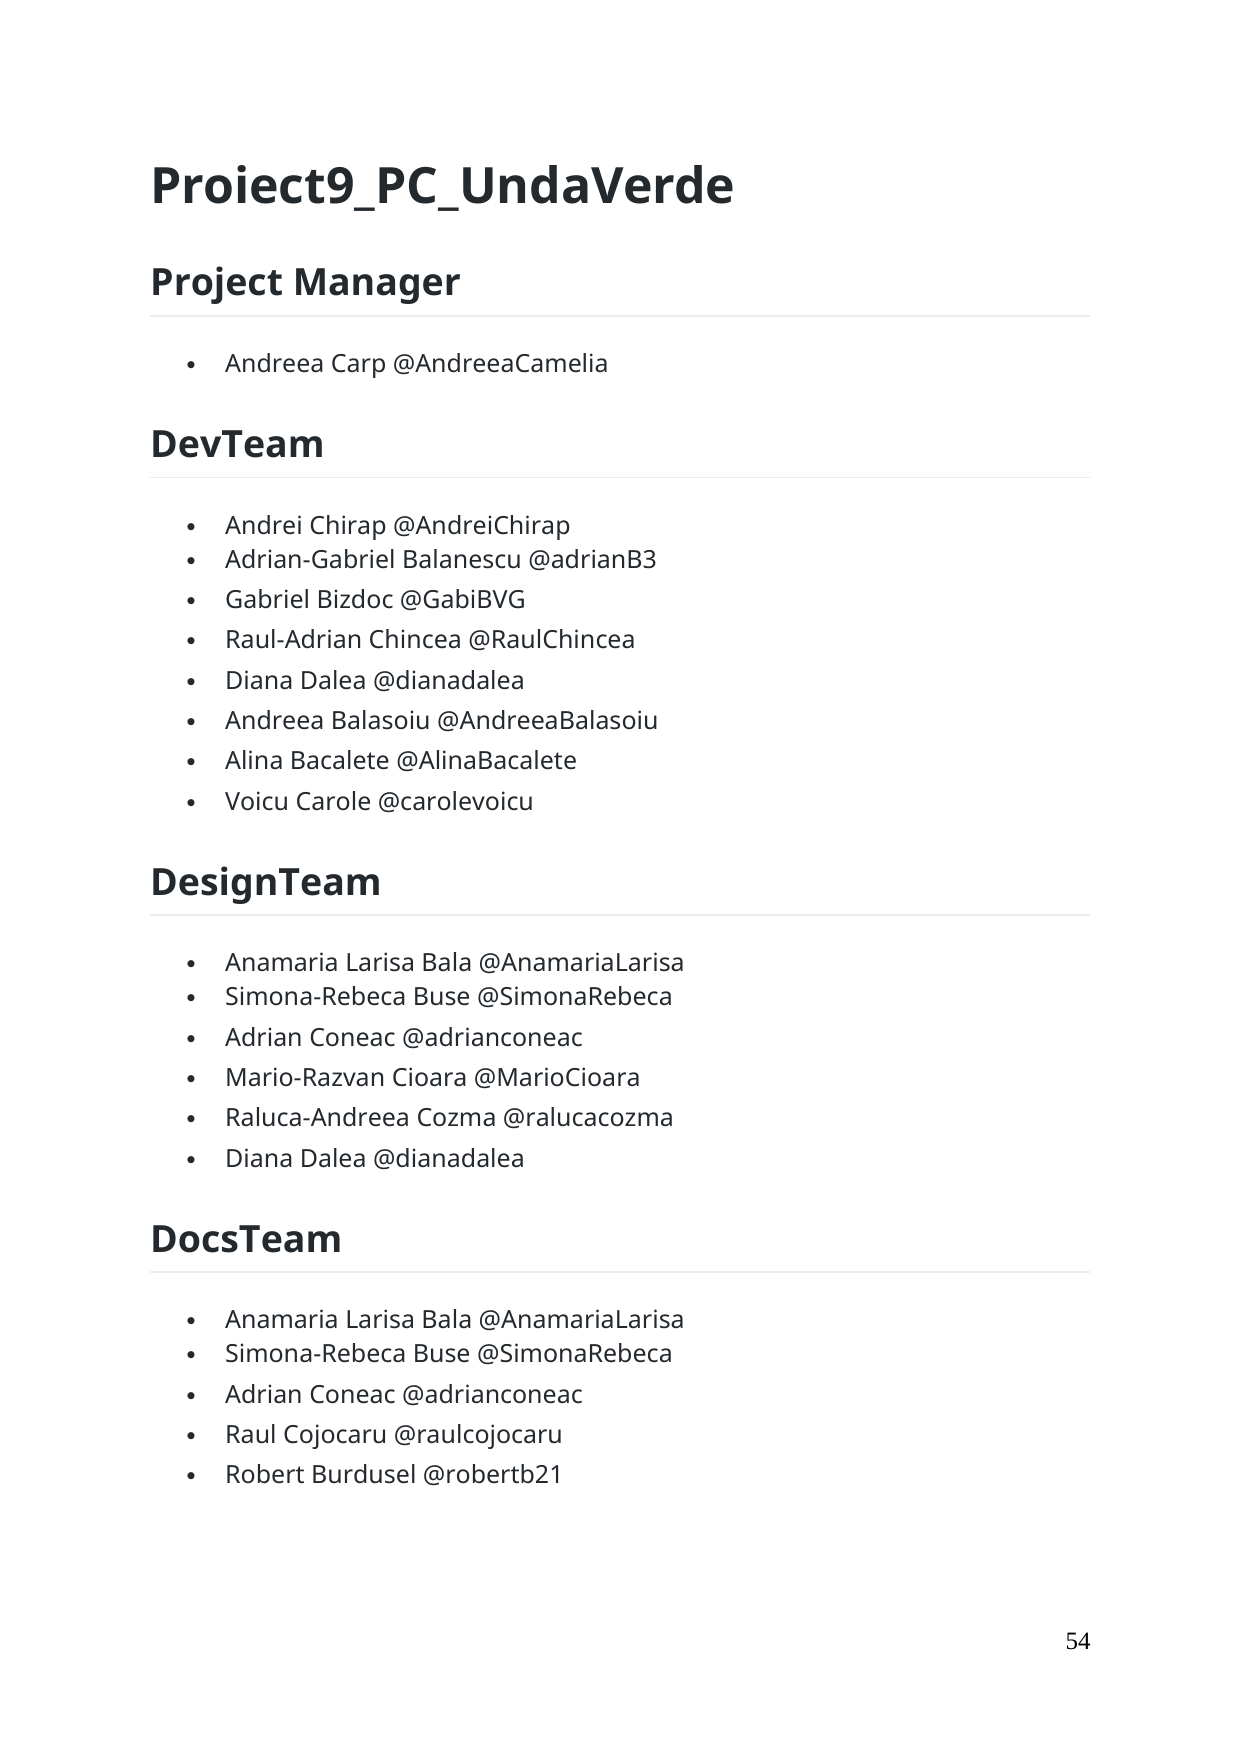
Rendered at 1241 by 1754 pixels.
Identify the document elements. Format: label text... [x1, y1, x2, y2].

list Raluca-Andreea Cozma @ralucacozma [187, 1100, 1090, 1134]
text DocsTeam [150, 1212, 1090, 1271]
list Gabriel Bizdoc @GabiBVG [187, 582, 1090, 616]
list Simona-Rebeca Buse @SimonaRebeca [187, 1336, 1090, 1370]
list Diana Dalea @dianadalea [187, 1140, 1090, 1174]
list Andreea Balasoiu @AndreeaBalasoiu [187, 703, 1090, 737]
list Mario-Razvan Cioara @MarioCioara [187, 1060, 1090, 1094]
list Voicu Carole @carolevoicu [187, 783, 1090, 817]
text Proiect9_PC_UndaVerde [150, 150, 1090, 218]
list Raul Cojocaru @raulcojocaru [187, 1417, 1090, 1451]
list Robert Burdusel @robertb21 [187, 1457, 1090, 1491]
list Diana Dalea @dianadalea [187, 662, 1090, 696]
list Adrian Coneac @adrianconeac [187, 1376, 1090, 1410]
text Project Manager [150, 256, 1090, 315]
list Raul-Adrian Chincea @RaulChincea [187, 622, 1090, 656]
list Adrian-Gabriel Balanescu @adrianB3 [187, 541, 1090, 576]
text DesignTeam [150, 855, 1090, 914]
list Adrian Coneac @adrianconeac [187, 1019, 1090, 1053]
list Andreea Carp @AndreeaCamelia [187, 346, 1090, 380]
list Simona-Rebeca Buse @SimonaRebeca [187, 979, 1090, 1013]
list Anamaria Larisa Bala @AnamariaLarisa [187, 1302, 1090, 1336]
text DevTeam [150, 417, 1090, 477]
list Andrei Chirap @AndreiChirap [187, 507, 1090, 541]
list Alina Bacalete @AlinaBacalete [187, 743, 1090, 777]
list Anamaria Larisa Bala @AnamariaLarisa [187, 945, 1090, 979]
